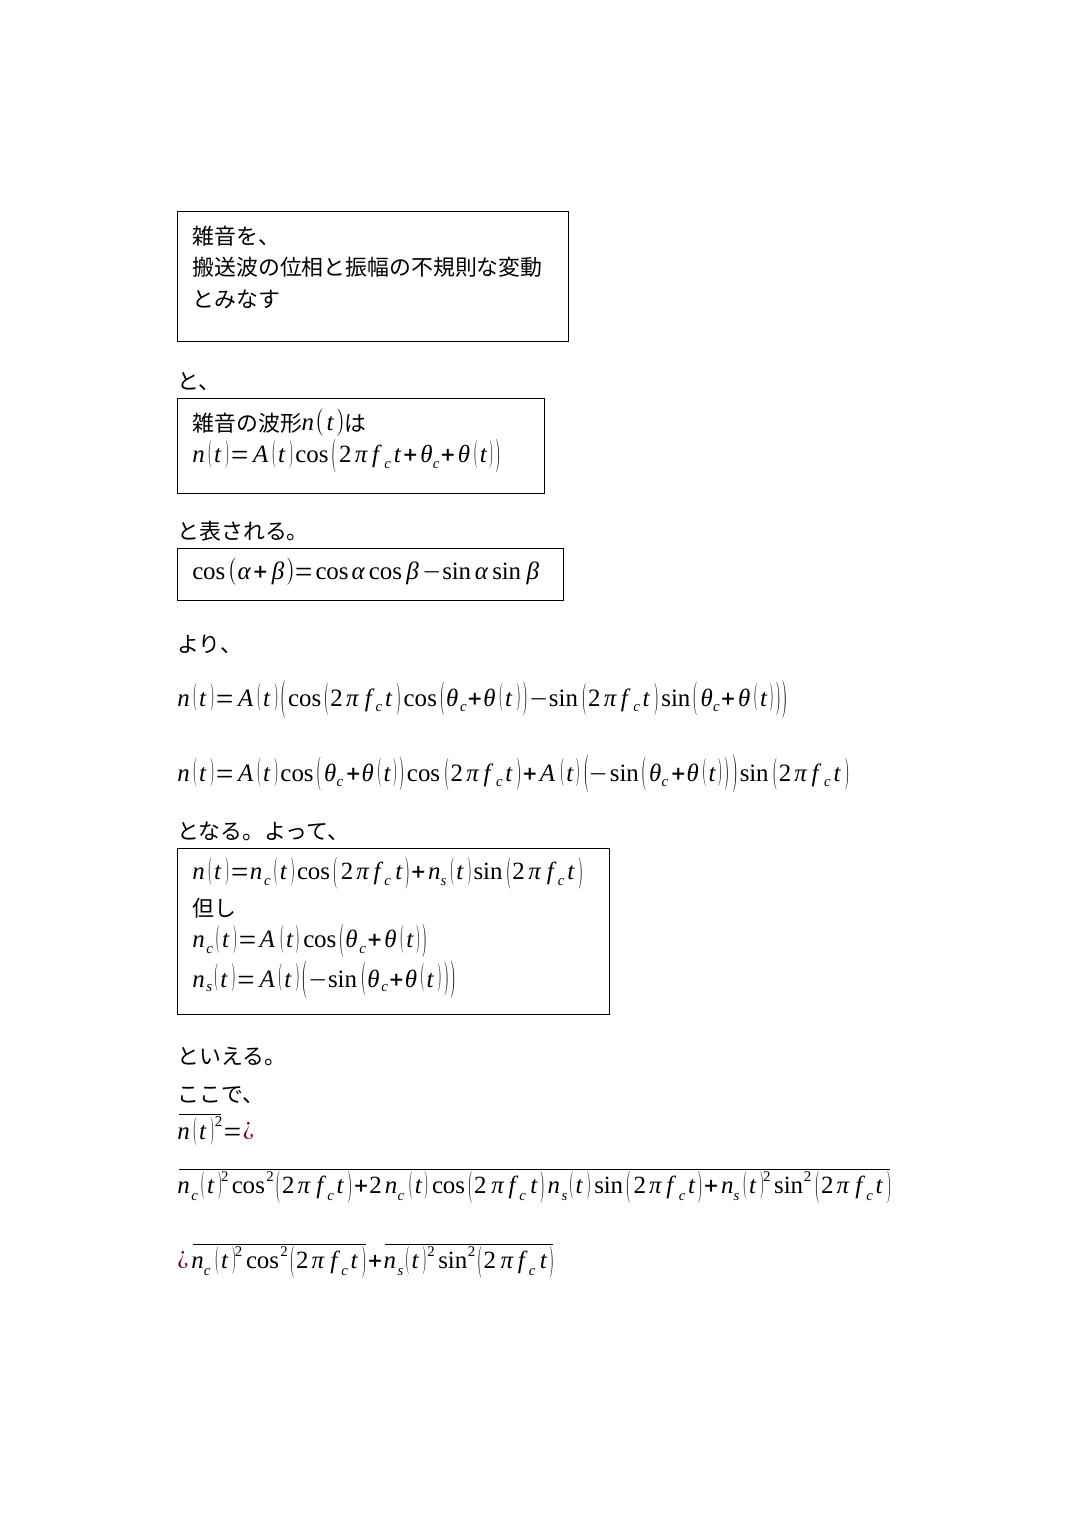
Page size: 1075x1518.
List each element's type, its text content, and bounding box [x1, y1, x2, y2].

text より、 [177, 624, 898, 661]
text といえる。 [177, 1036, 898, 1074]
text となる。よって、 [177, 811, 898, 849]
text ここで、 [177, 1074, 898, 1111]
text と、 [177, 361, 898, 399]
text と表される。 [177, 511, 898, 549]
